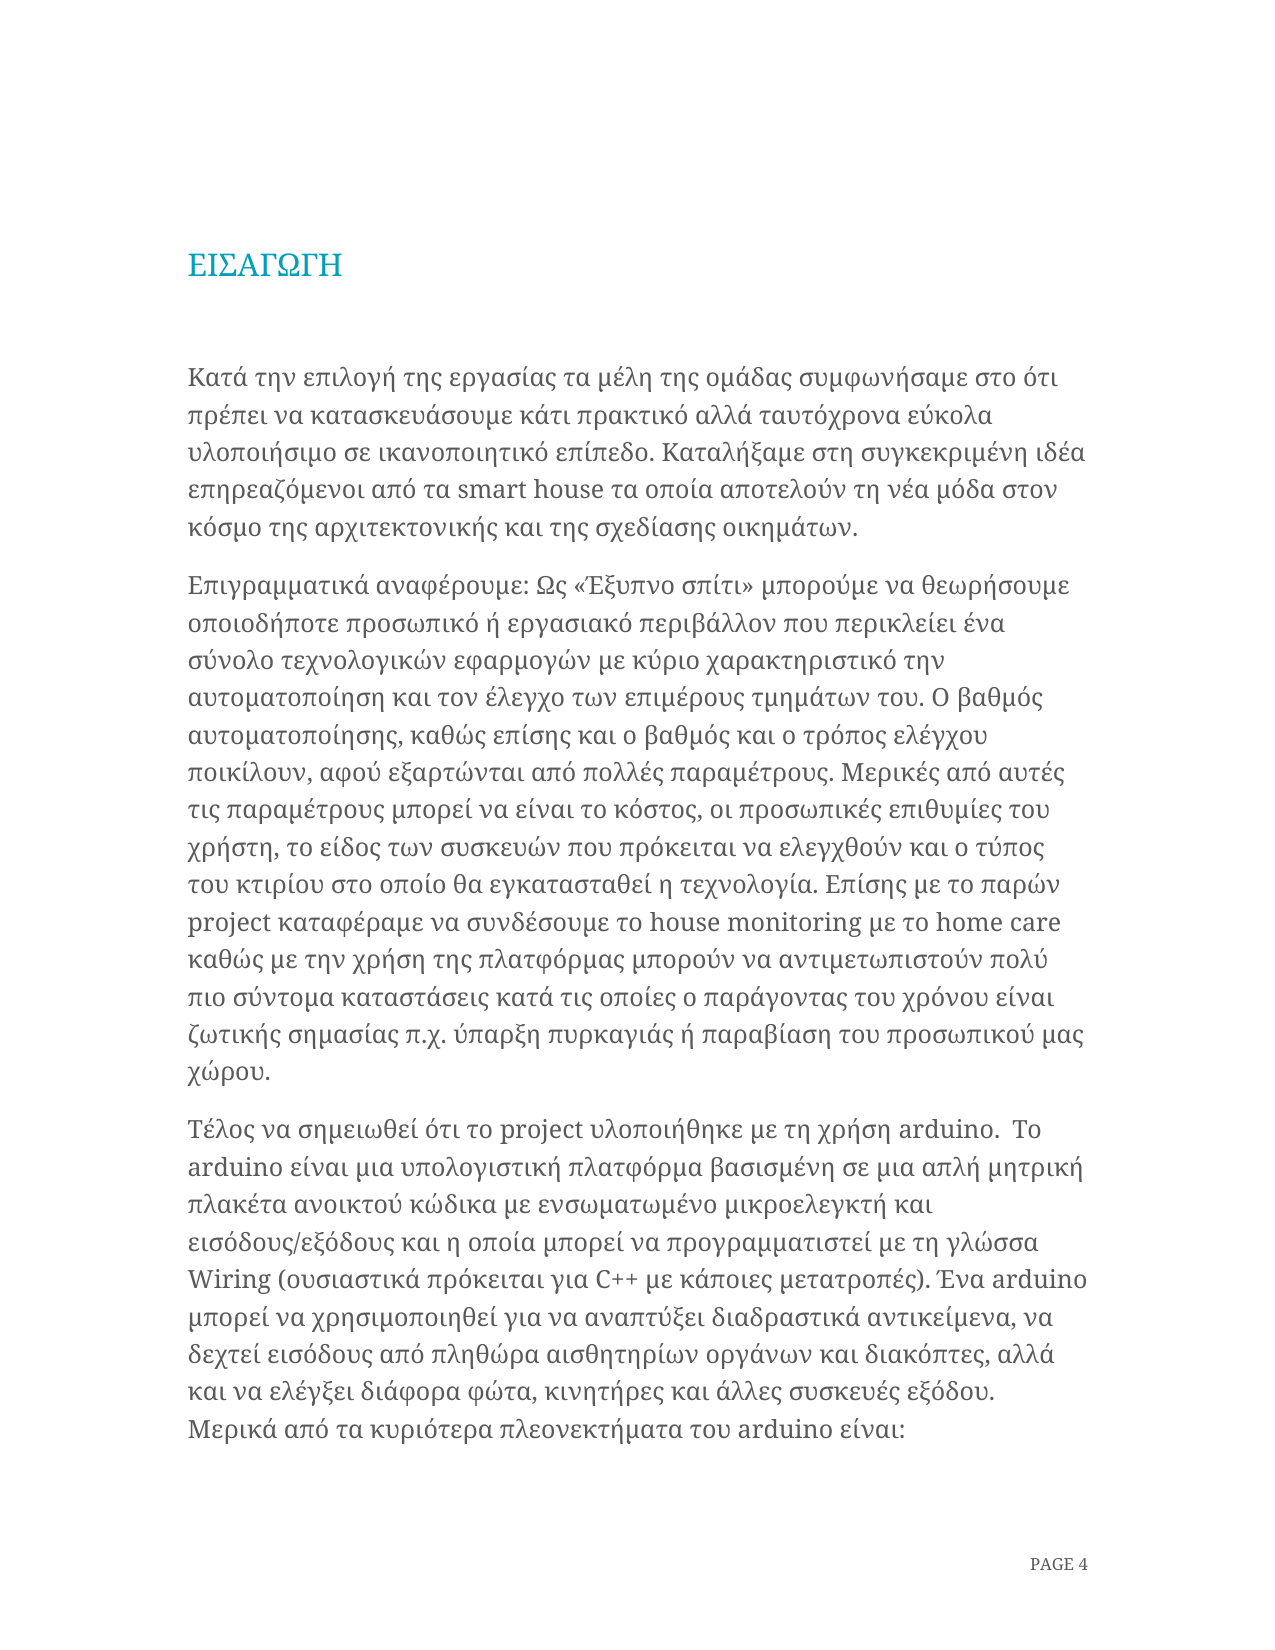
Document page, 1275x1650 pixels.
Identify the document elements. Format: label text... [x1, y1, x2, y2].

text Επιγραμματικά αναφέρουμε: Ως «Έξυπνο σπίτι» μπορούμε να θεωρήσουμε οποιοδήποτε προσωπικό ή εργασιακό περιβάλλον που περικλείει ένα σύνολο τεχνολογικών εφαρμογών με κύριο χαρακτηριστικό την αυτοματοποίηση και τον έλεγχο των επιμέρους τμημάτων του. Ο βαθμός αυτοματοποίησης, καθώς επίσης και ο βαθμός και ο τρόπος ελέγχου ποικίλουν, αφού εξαρτώνται από πολλές παραμέτρους. Μερικές από αυτές τις παραμέτρους μπορεί να είναι το κόστος, οι προσωπικές επιθυμίες του χρήστη, το είδος των συσκευών που πρόκειται να ελεγχθούν και ο τύπος του κτιρίου στο οποίο θα εγκατασταθεί η τεχνολογία. Επίσης με το παρών project καταφέραμε να συνδέσουμε το house monitoring με το home care καθώς με την χρήση της πλατφόρμας μπορούν να αντιμετωπιστούν πολύ πιο σύντομα καταστάσεις κατά τις οποίες ο παράγοντας του χρόνου είναι ζωτικής σημασίας π.χ. ύπαρξη πυρκαγιάς ή παραβίαση του προσωπικού μας χώρου. [187, 568, 1087, 1088]
text Κατά την επιλογή της εργασίας τα μέλη της ομάδας συμφωνήσαμε στο ότι πρέπει να κατασκευάσουμε κάτι πρακτικό αλλά ταυτόχρονα εύκολα υλοποιήσιμο σε ικανοποιητικό επίπεδο. Καταλήξαμε στη συγκεκριμένη ιδέα επηρεαζόμενοι από τα smart house τα οποία αποτελούν τη νέα μόδα στον κόσμο της αρχιτεκτονικής και της σχεδίασης οικημάτων. [187, 360, 1087, 544]
text Τέλος να σημειωθεί ότι το project υλοποιήθηκε με τη χρήση arduino. Το arduino είναι μια υπολογιστική πλατφόρμα βασισμένη σε μια απλή μητρική πλακέτα ανοικτού κώδικα με ενσωματωμένο μικροελεγκτή και εισόδους/εξόδους και η οποία μπορεί να προγραμματιστεί με τη γλώσσα Wiring (ουσιαστικά πρόκειται για C++ με κάποιες μετατροπές). Ένα arduino μπορεί να χρησιμοποιηθεί για να αναπτύξει διαδραστικά αντικείμενα, να δεχτεί εισόδους από πληθώρα αισθητηρίων οργάνων και διακόπτες, αλλά και να ελέγξει διάφορα φώτα, κινητήρες και άλλες συσκευές εξόδου. Μερικά από τα κυριότερα πλεονεκτήματα του arduino είναι: [187, 1112, 1087, 1445]
subtitle ΕΙΣΑΓΩΓΗ [187, 242, 1087, 285]
